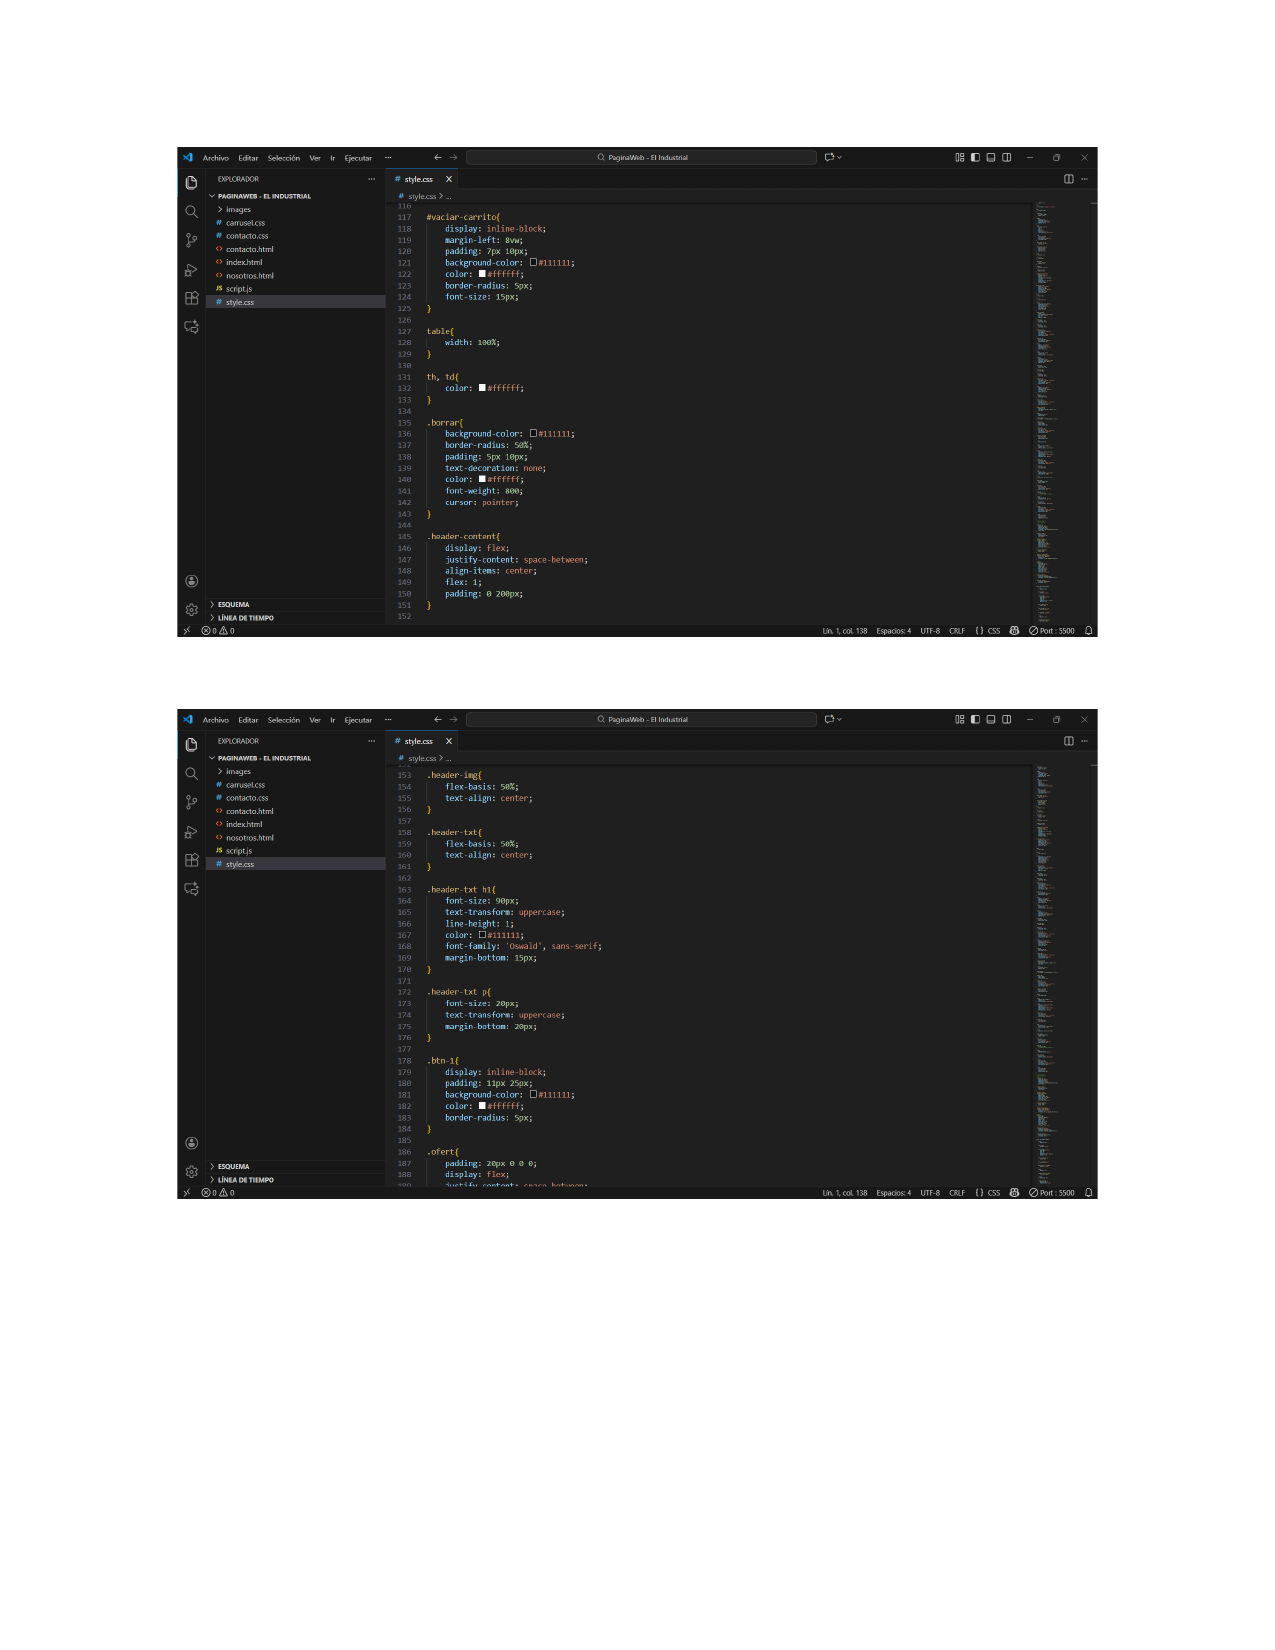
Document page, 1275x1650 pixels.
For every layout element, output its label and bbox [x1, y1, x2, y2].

picture [177, 709, 1098, 1199]
picture [177, 147, 1098, 637]
